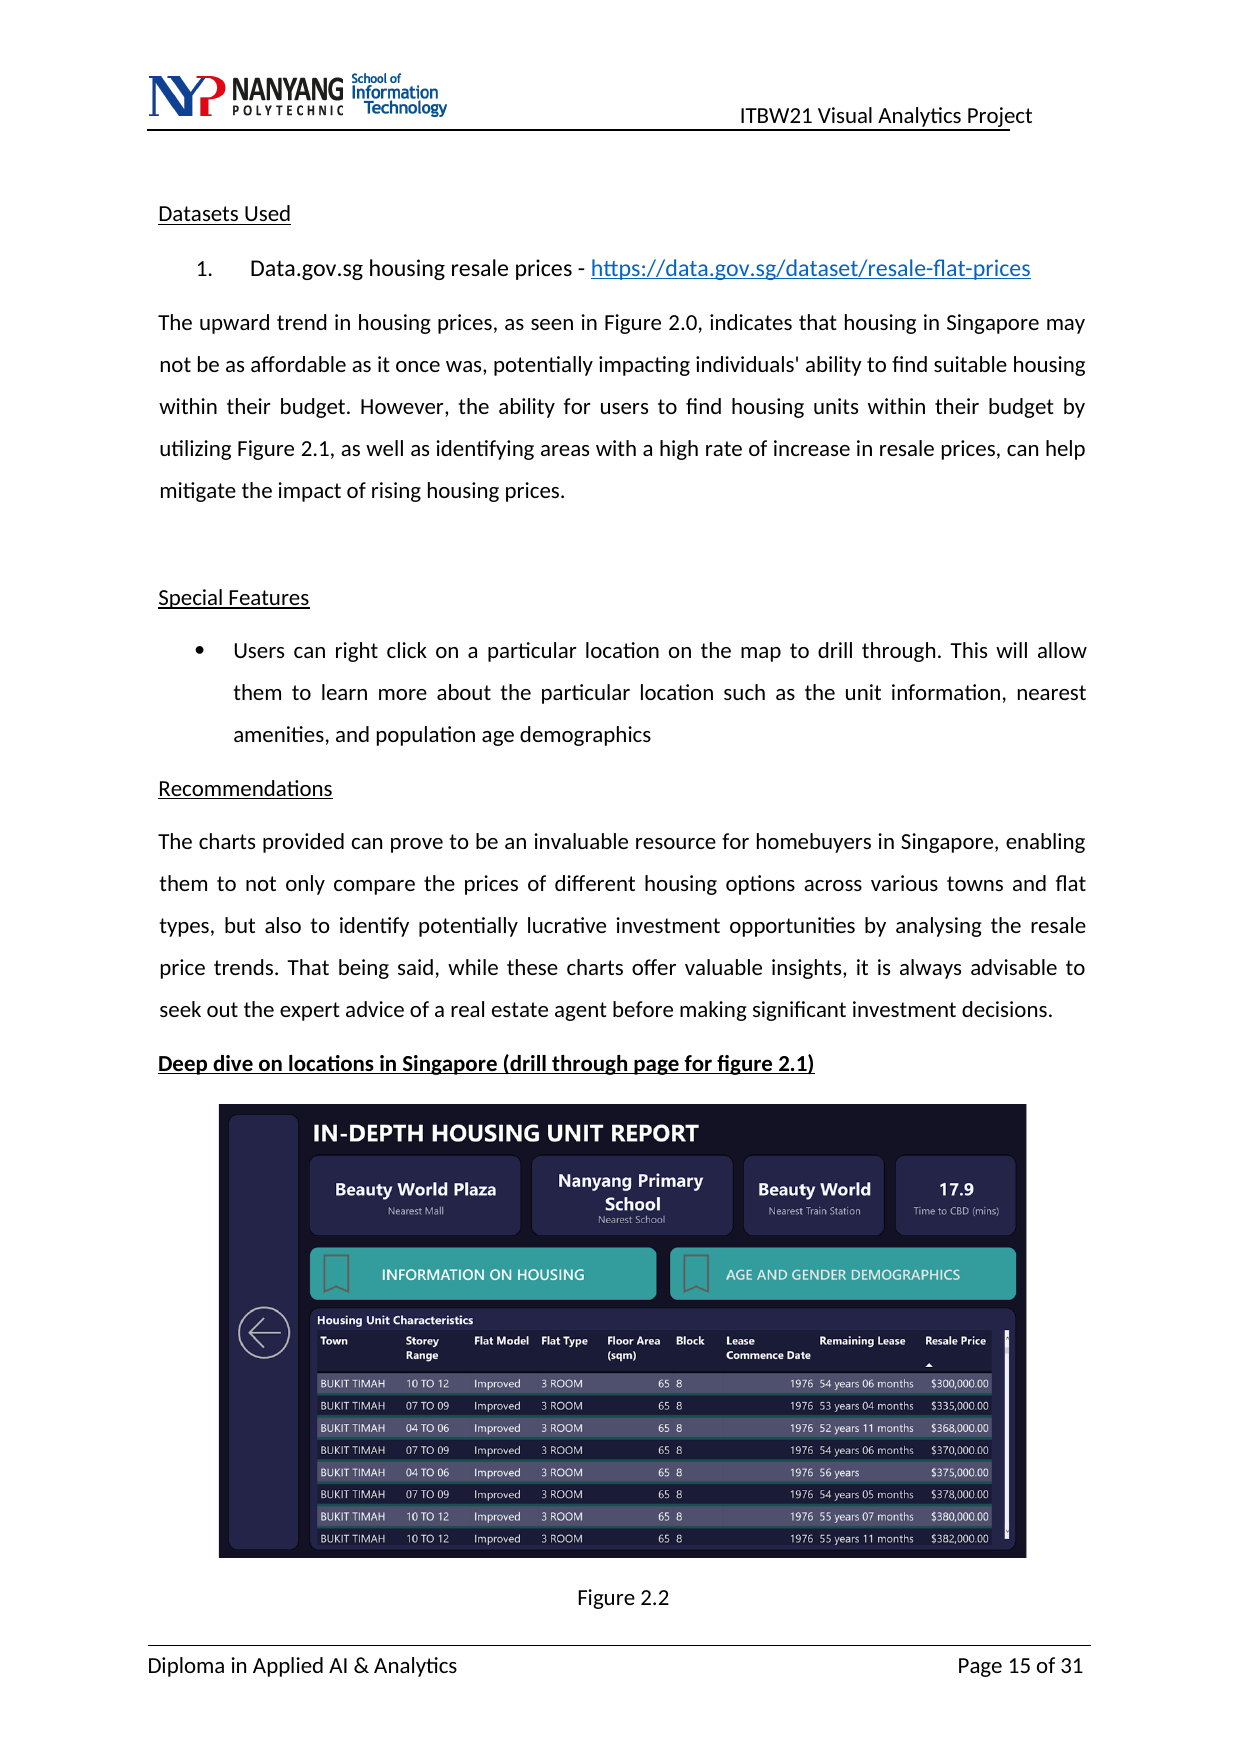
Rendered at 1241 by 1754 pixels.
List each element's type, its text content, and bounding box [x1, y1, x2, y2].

text Recommendations [158, 774, 1088, 802]
text The upward trend in housing prices, as seen in Figure 2.0, indicates that housing in Singapore may not be as affordable as it once was, potentially impacting individuals' ability to find suitable housing within their budget. However, the ability for users to find housing units within their budget by utilizing Figure 2.1, as well as identifying areas with a high rate of increase in resale prices, can help mitigate the impact of rising housing prices. [158, 308, 1088, 504]
picture [352, 73, 447, 117]
text Special Features [158, 583, 1088, 611]
picture [149, 76, 343, 116]
text Deep dive on locations in Singapore (drill through page for figure 2.1) [128, 1049, 1088, 1077]
text Datasets Used [158, 199, 1088, 227]
text Figure 2.2 [158, 1583, 1088, 1611]
list Users can right click on a particular location on the map to drill through. This will allow them to learn more about the particular location such as the unit information, nearest amenities, and population age demographics [196, 636, 1088, 748]
text The charts provided can prove to be an invaluable resource for homebuyers in Singapore, enabling them to not only compare the prices of different housing options across various towns and flat types, but also to identify potentially lucrative investment opportunities by analysing the resale price trends. That being said, while these charts offer valuable insights, it is always advisable to seek out the expert advice of a real estate agent before making significant investment decisions. [158, 827, 1088, 1023]
list Data.gov.sg housing resale prices - https://data.gov.sg/dataset/resale-flat-prices [196, 253, 1088, 282]
picture [218, 1104, 1028, 1558]
